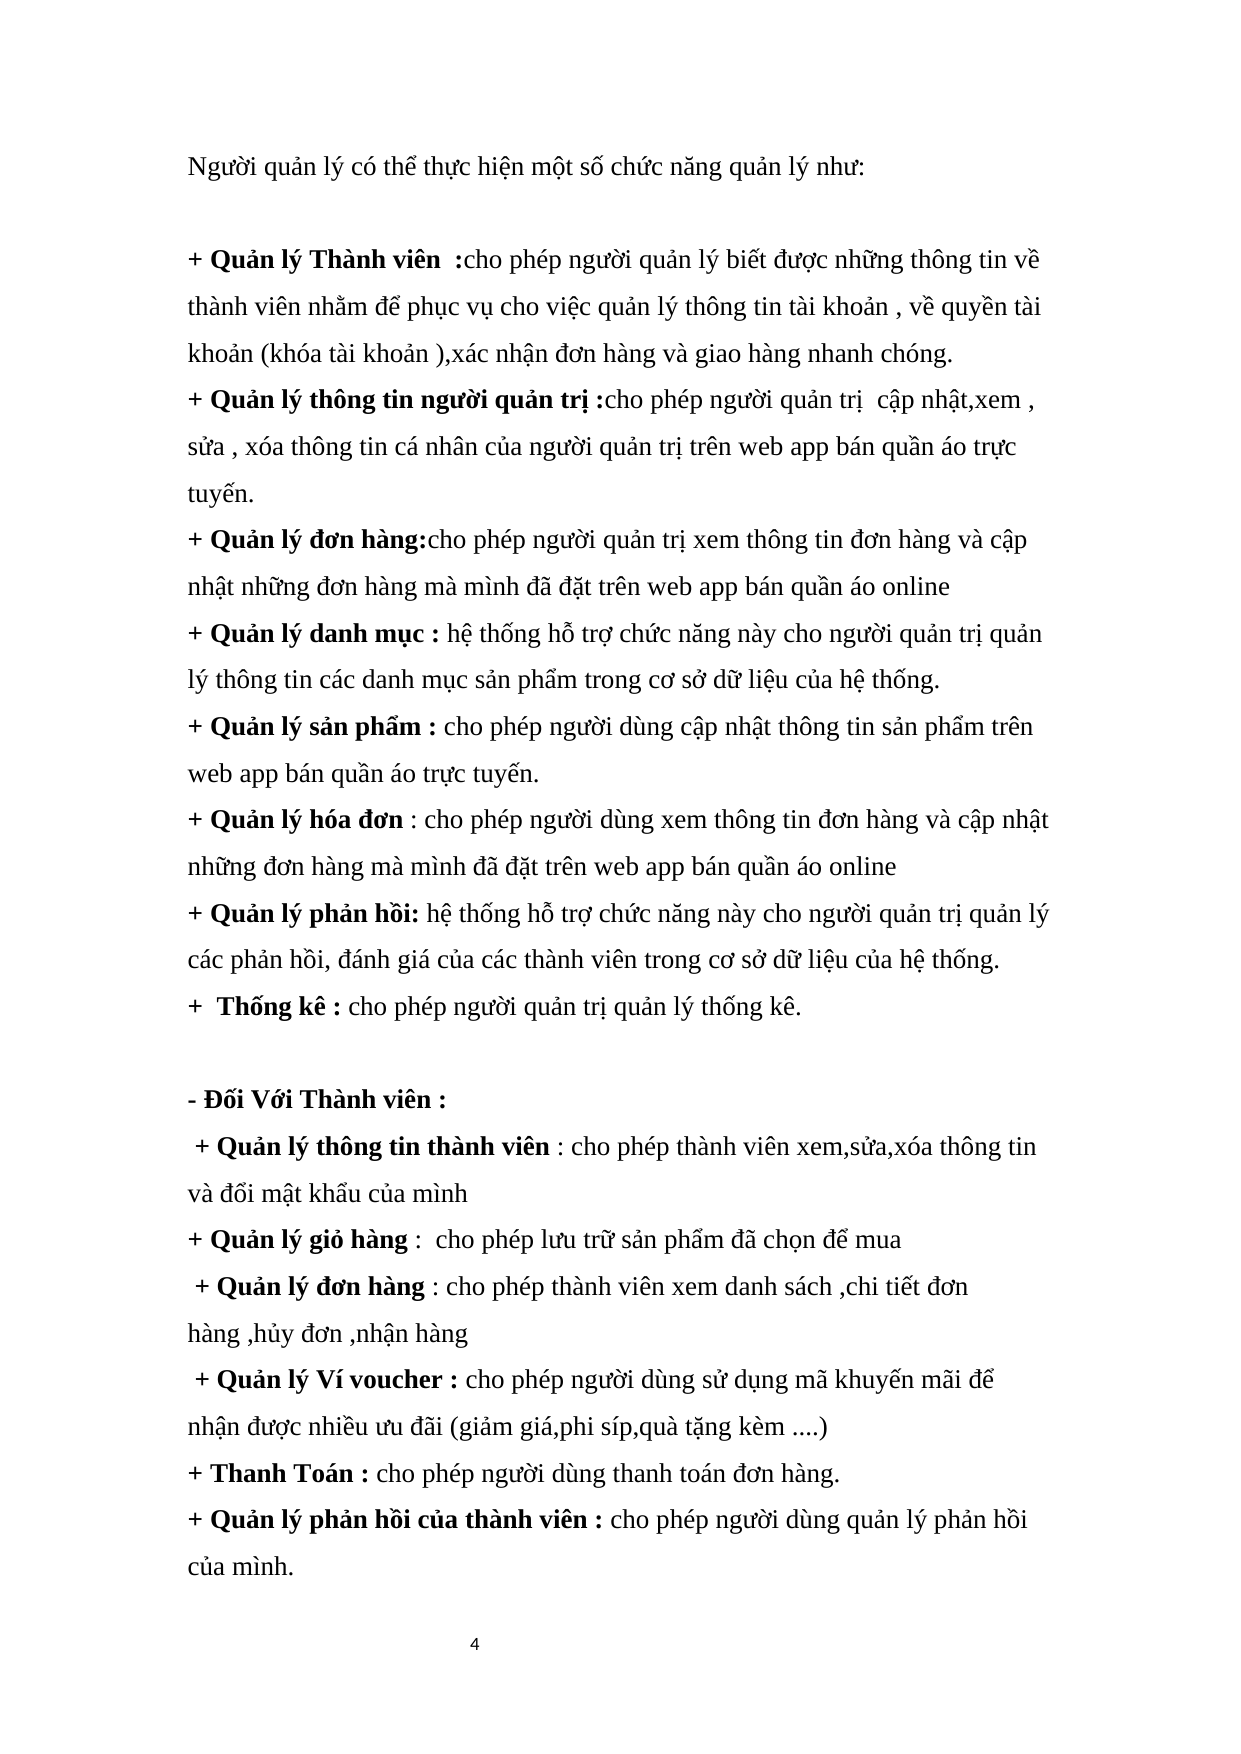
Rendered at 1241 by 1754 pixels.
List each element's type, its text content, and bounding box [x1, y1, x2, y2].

text + Quản lý hóa đơn : cho phép người dùng xem thông tin đơn hàng và cập nhật những đơn hàng mà mình đã đặt trên web app bán quần áo online [187, 803, 1053, 881]
text + Quản lý phản hồi của thành viên : cho phép người dùng quản lý phản hồi của mình. [187, 1503, 1053, 1581]
text Người quản lý có thể thực hiện một số chức năng quản lý như: [187, 150, 1053, 181]
text + Thống kê : cho phép người quản trị quản lý thống kê. [187, 990, 1053, 1021]
text + Quản lý giỏ hàng : cho phép lưu trữ sản phẩm đã chọn để mua [187, 1223, 1053, 1254]
text + Quản lý đơn hàng:cho phép người quản trị xem thông tin đơn hàng và cập nhật những đơn hàng mà mình đã đặt trên web app bán quần áo online [187, 523, 1053, 601]
text + Quản lý phản hồi: hệ thống hỗ trợ chức năng này cho người quản trị quản lý các phản hồi, đánh giá của các thành viên trong cơ sở dữ liệu của hệ thống. [187, 897, 1053, 974]
text + Quản lý Thành viên :cho phép người quản lý biết được những thông tin về thành viên nhằm để phục vụ cho việc quản lý thông tin tài khoản , về quyền tài khoản (khóa tài khoản ),xác nhận đơn hàng và giao hàng nhanh chóng. [187, 243, 1053, 368]
text + Quản lý đơn hàng : cho phép thành viên xem danh sách ,chi tiết đơn hàng ,hủy đơn ,nhận hàng [187, 1270, 1053, 1348]
text - Đối Với Thành viên : [187, 1083, 1053, 1114]
text + Quản lý danh mục : hệ thống hỗ trợ chức năng này cho người quản trị quản lý thông tin các danh mục sản phẩm trong cơ sở dữ liệu của hệ thống. [187, 617, 1053, 694]
text + Quản lý thông tin người quản trị :cho phép người quản trị cập nhật,xem , sửa , xóa thông tin cá nhân của người quản trị trên web app bán quần áo trực tuyến. [187, 383, 1053, 508]
text + Thanh Toán : cho phép người dùng thanh toán đơn hàng. [187, 1457, 1053, 1488]
text + Quản lý Ví voucher : cho phép người dùng sử dụng mã khuyến mãi để nhận được nhiều ưu đãi (giảm giá,phi síp,quà tặng kèm ....) [187, 1363, 1053, 1441]
text + Quản lý thông tin thành viên : cho phép thành viên xem,sửa,xóa thông tin và đổi mật khẩu của mình [187, 1130, 1053, 1208]
text + Quản lý sản phẩm : cho phép người dùng cập nhật thông tin sản phẩm trên web app bán quần áo trực tuyến. [187, 710, 1053, 788]
